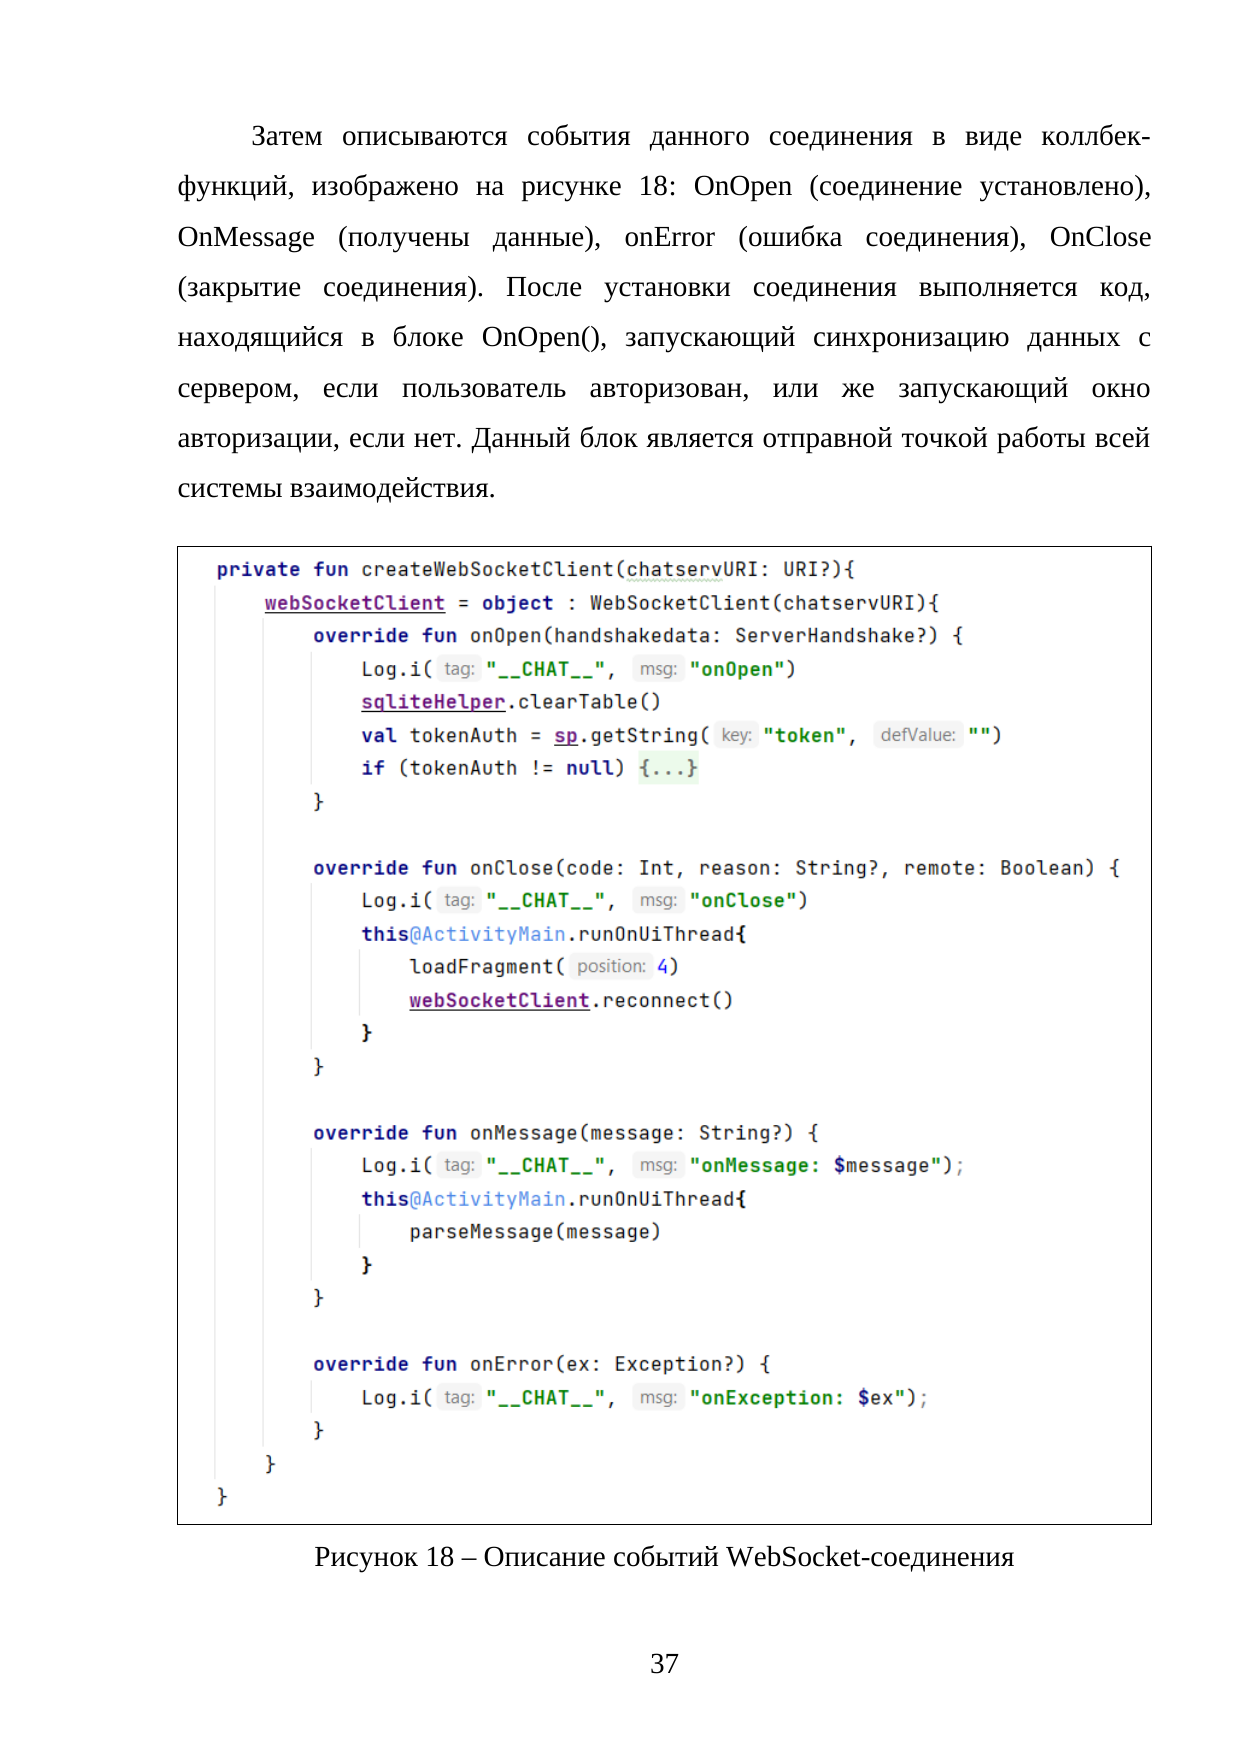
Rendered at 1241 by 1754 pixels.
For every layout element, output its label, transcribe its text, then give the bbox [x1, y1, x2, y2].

picture [178, 547, 1151, 1524]
list Затем описываются события данного соединения в виде коллбек-функций, изображено на рисунке 18: OnOpen (соединение установлено), OnMessage (получены данные), onError (ошибка соединения), OnClose (закрытие соединения). После установки соединения выполняется код, находящийся в блоке OnOpen(), запускающий синхронизацию данных с сервером, если пользователь авторизован, или же запускающий окно авторизации, если нет. Данный блок является отправной точкой работы всей системы взаимодействия. [177, 118, 1152, 504]
list Рисунок 18 – Описание событий WebSocket-соединения [177, 1539, 1152, 1572]
